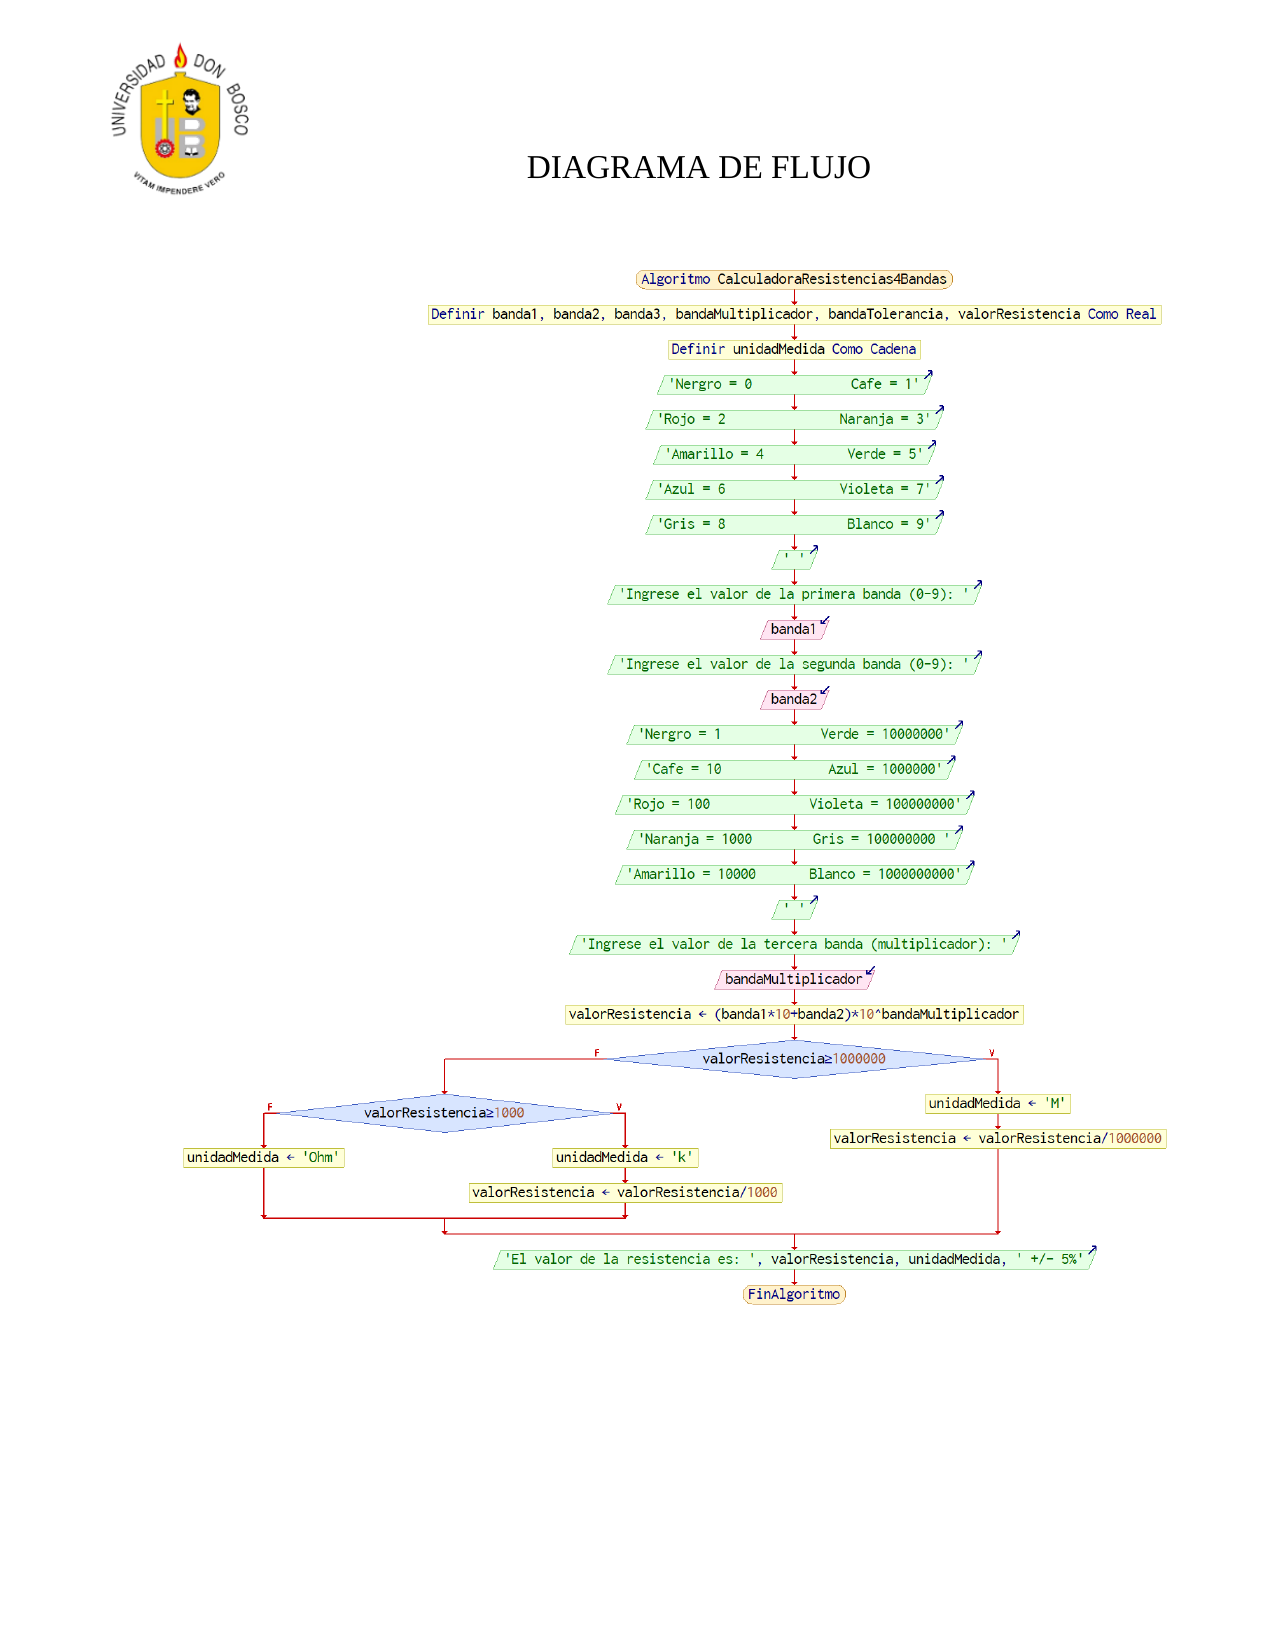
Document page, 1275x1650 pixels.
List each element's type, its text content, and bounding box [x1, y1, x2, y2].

picture [81, 20, 282, 221]
picture [177, 263, 1172, 1326]
text DIAGRAMA DE FLUJO [282, 148, 1098, 186]
